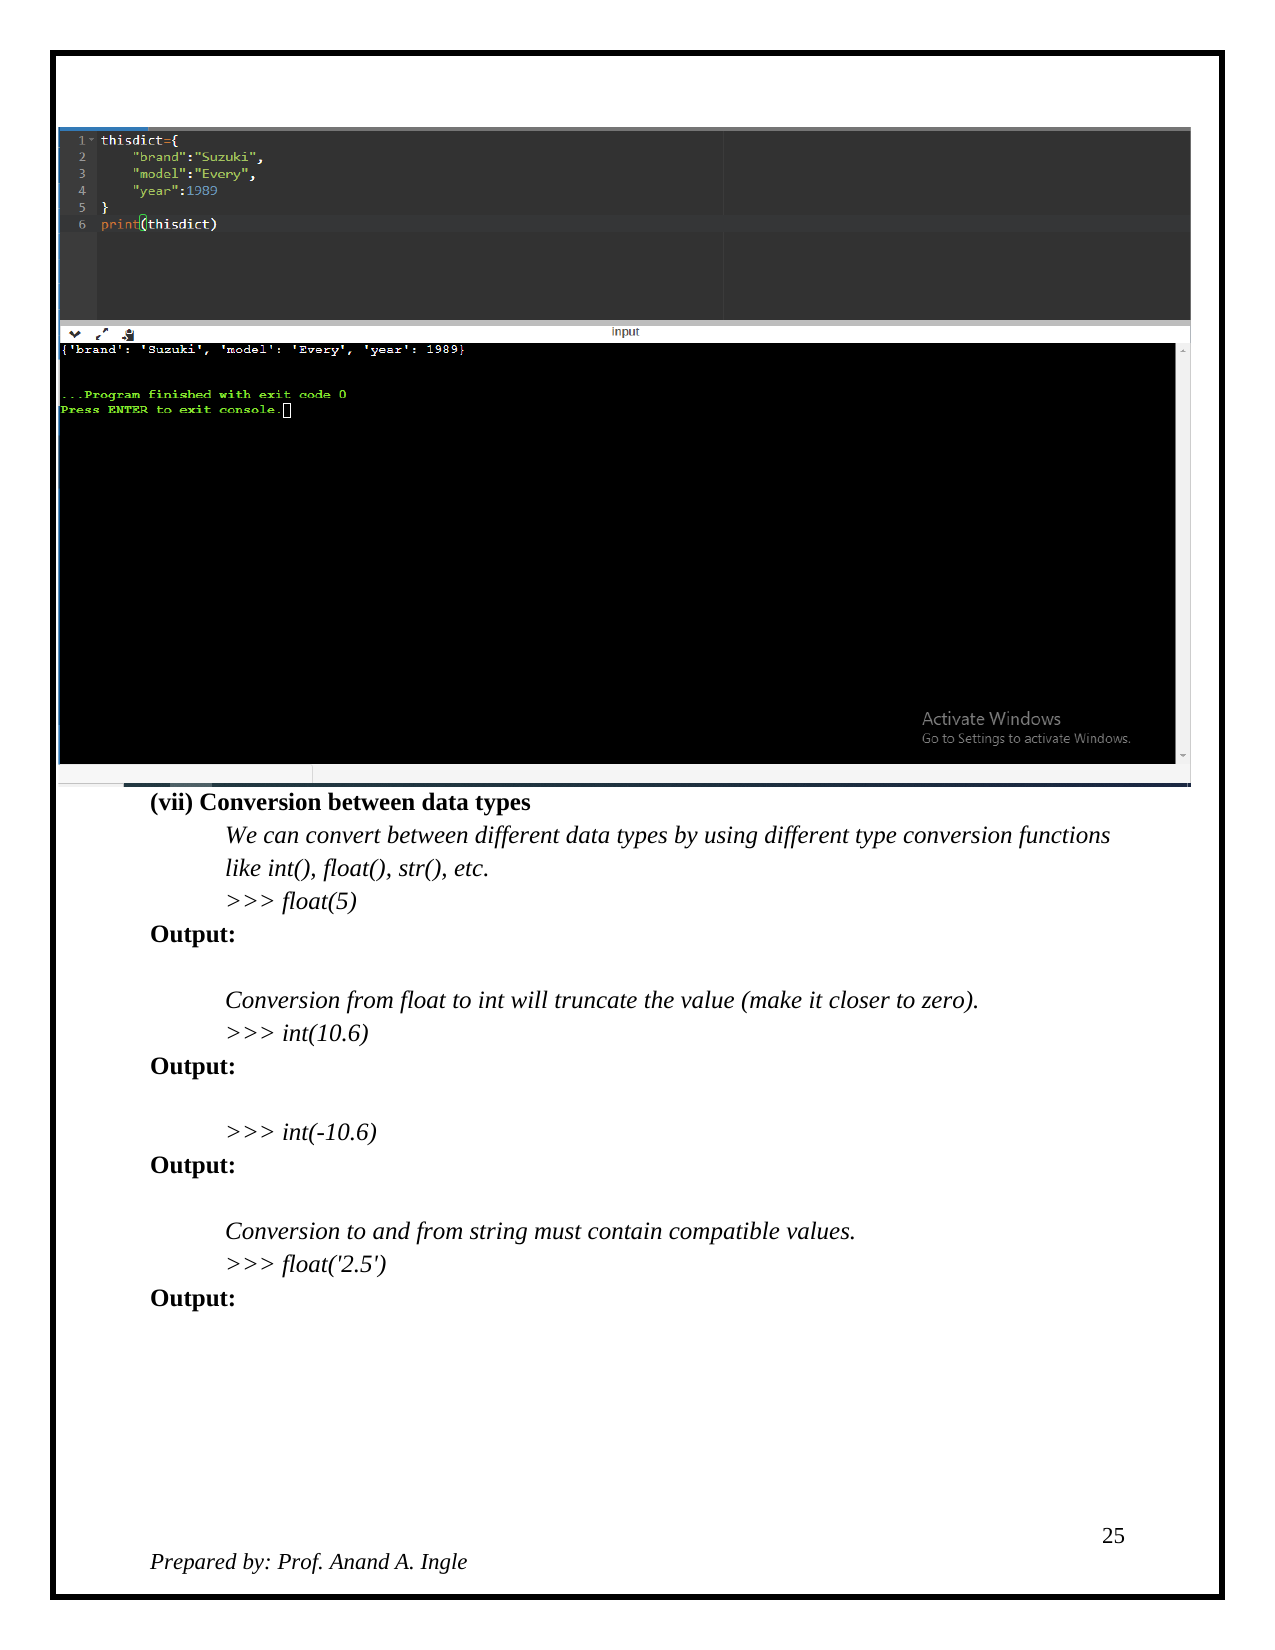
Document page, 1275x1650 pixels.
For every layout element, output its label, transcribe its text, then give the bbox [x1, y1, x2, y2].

text >>> float(5) [225, 886, 1217, 915]
text >>> int(-10.6) [225, 1117, 1217, 1146]
text Conversion from float to int will truncate the value (make it closer to zero). [225, 985, 1217, 1014]
subtitle Output: [150, 1150, 1217, 1179]
text >>> int(10.6) [225, 1018, 1217, 1047]
text Conversion to and from string must contain compatible values. [225, 1216, 1217, 1245]
text >>> float('2.5') [225, 1249, 1217, 1278]
text We can convert between different data types by using different type conversion functions like int(), float(), str(), etc. [225, 820, 1113, 882]
subtitle Output: [150, 1051, 1217, 1080]
picture [58, 127, 1191, 787]
subtitle Output: [150, 1283, 1217, 1311]
list Conversion between data types [150, 787, 1217, 816]
subtitle Output: [150, 919, 1217, 948]
